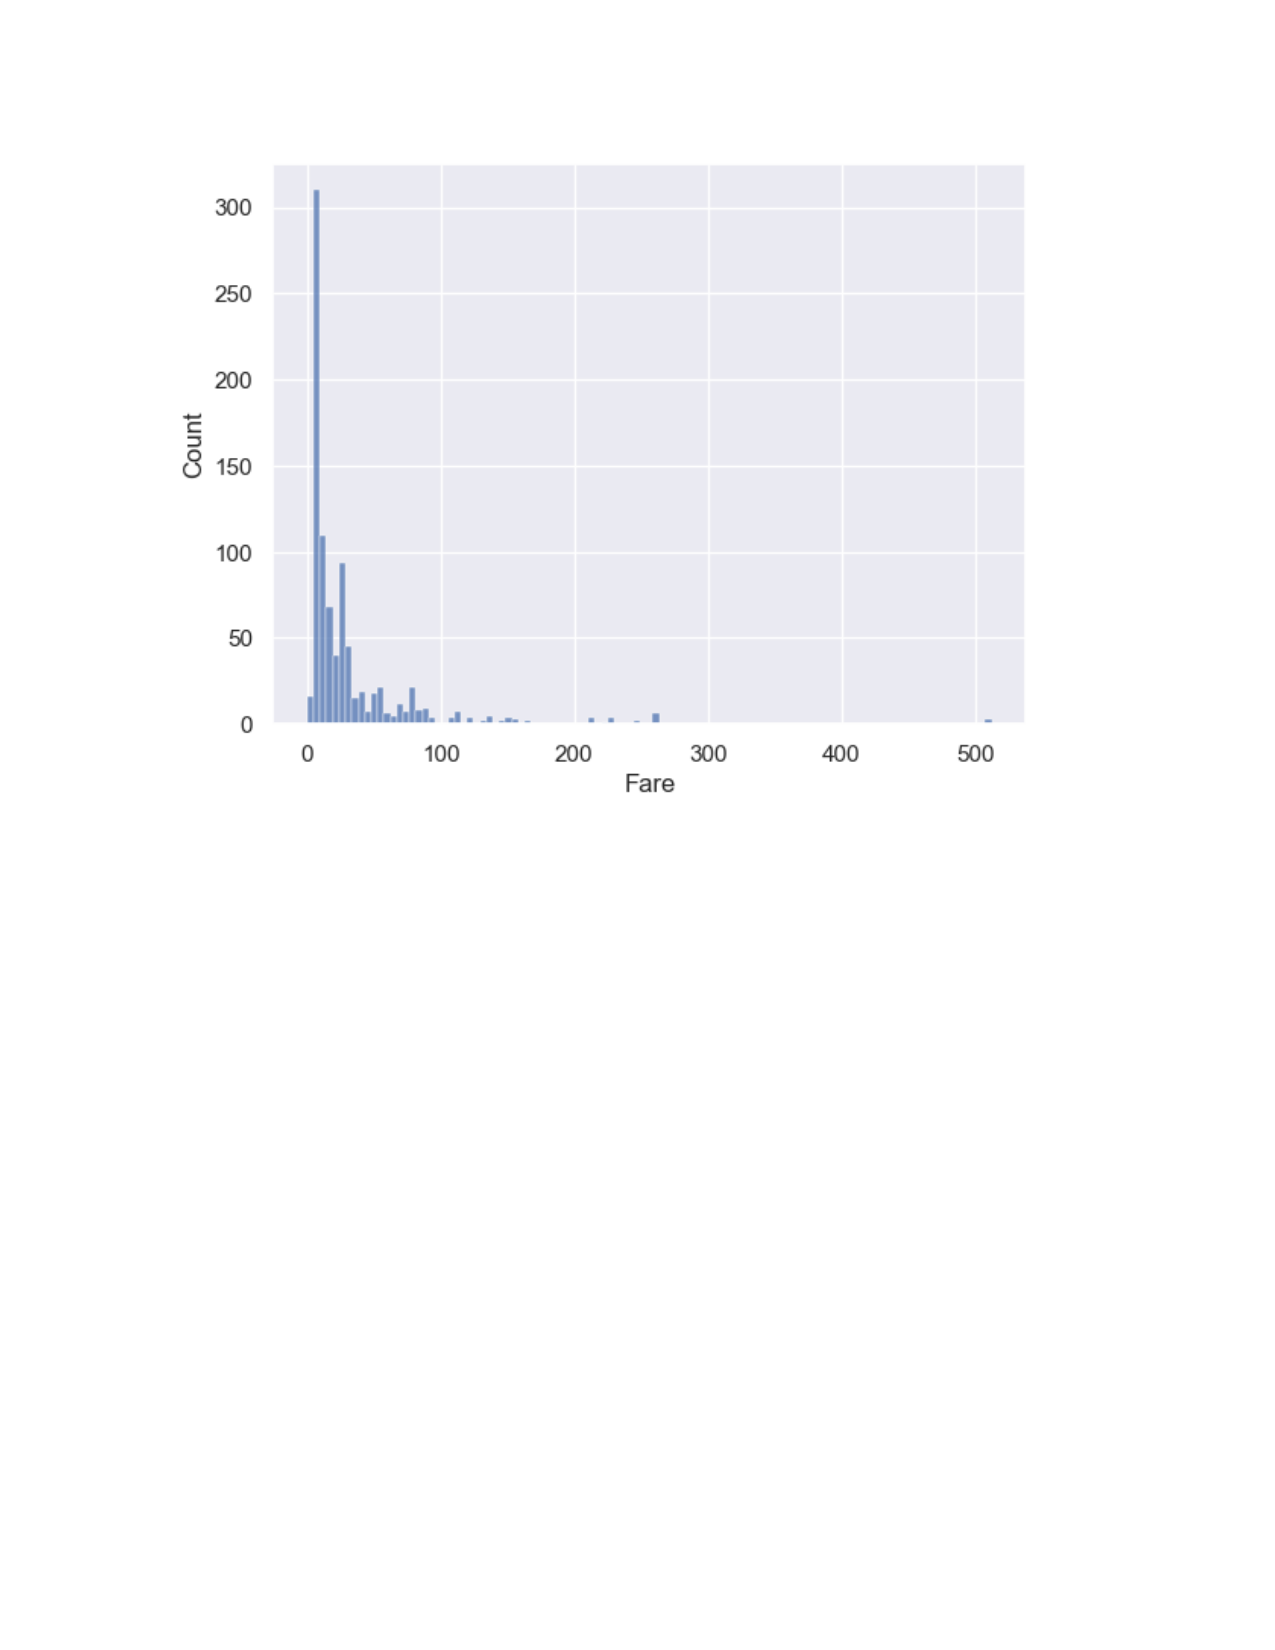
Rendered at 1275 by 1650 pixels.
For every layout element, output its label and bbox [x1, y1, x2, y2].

picture [168, 150, 1040, 812]
